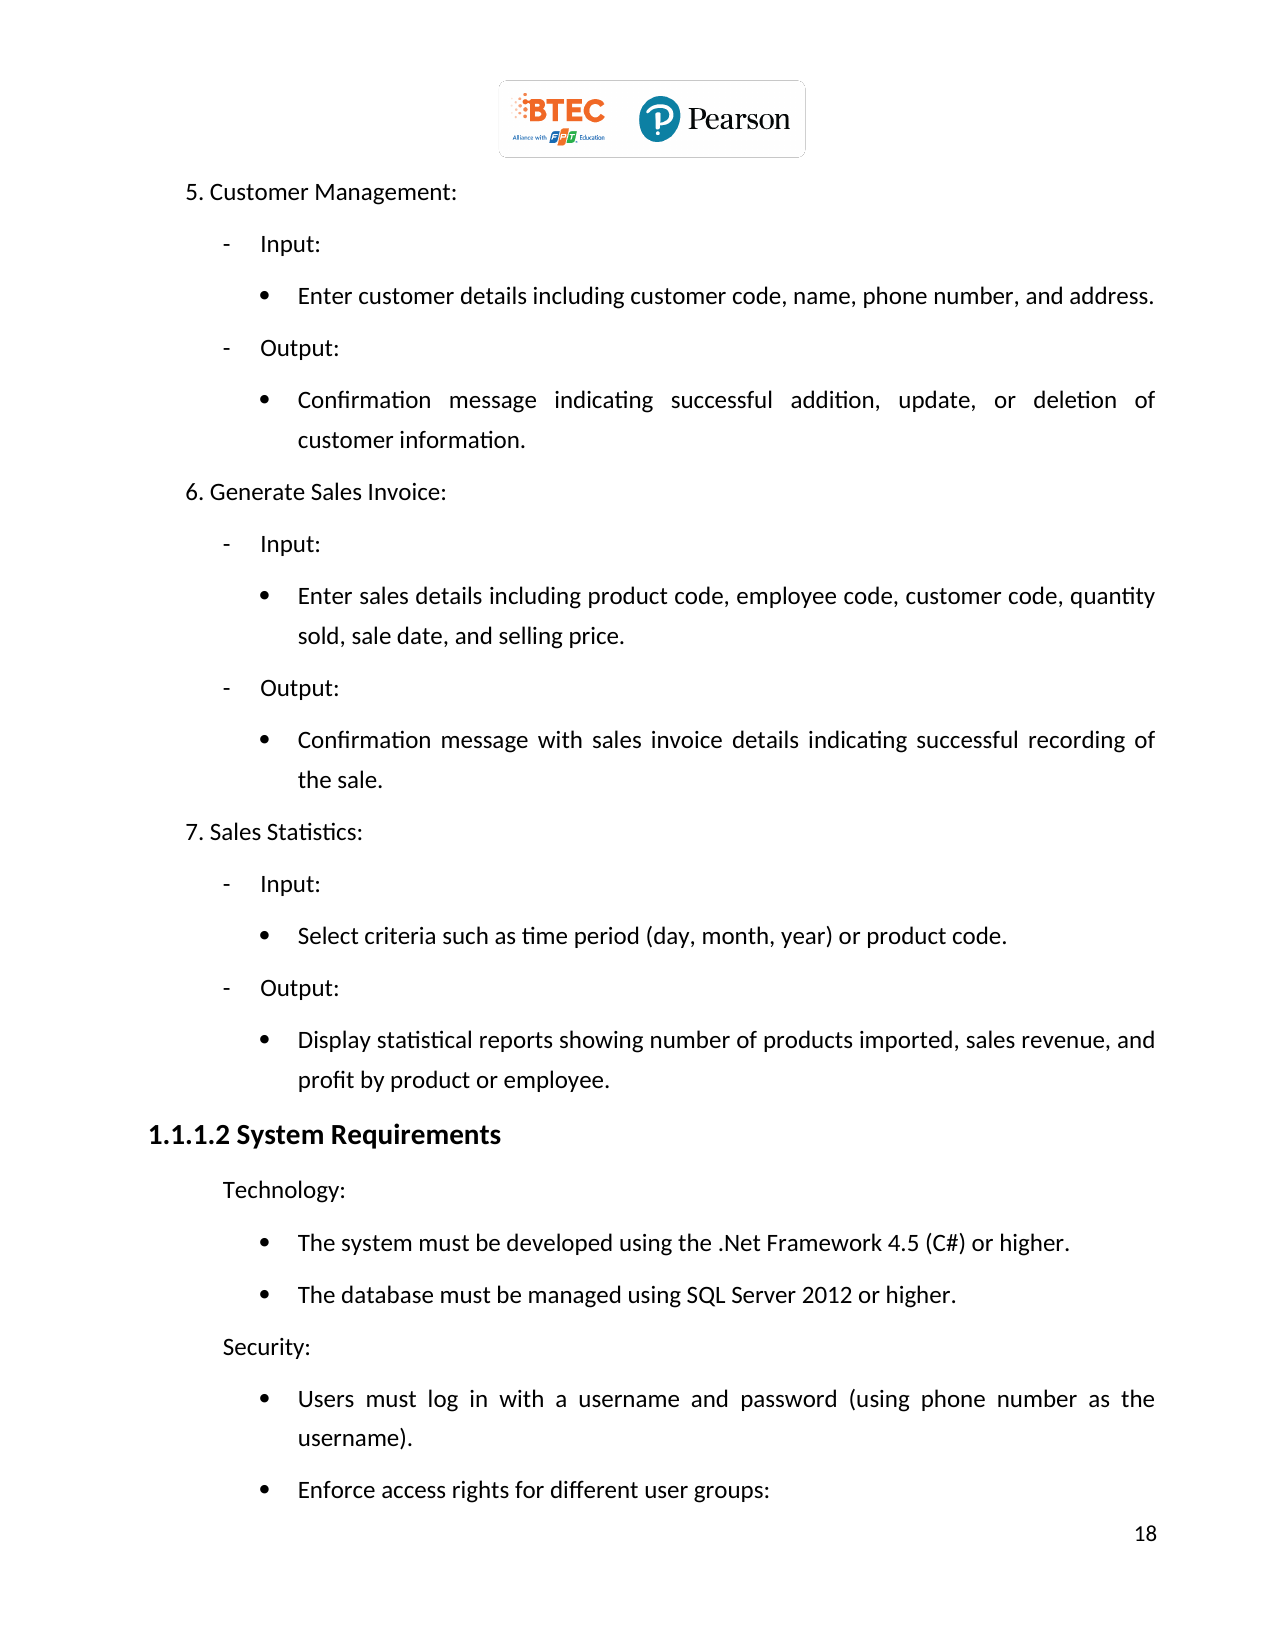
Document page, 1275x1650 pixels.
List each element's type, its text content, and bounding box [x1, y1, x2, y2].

text 7. Sales Statistics: [185, 816, 1157, 846]
list Enter customer details including customer code, name, phone number, and address. [260, 280, 1157, 311]
text Security: [223, 1331, 1157, 1361]
text 6. Generate Sales Invoice: [185, 476, 1157, 507]
list The database must be managed using SQL Server 2012 or higher. [260, 1279, 1157, 1309]
list Display statistical reports showing number of products imported, sales revenue, and profit by product or employee. [260, 1024, 1157, 1094]
list Select criteria such as time period (day, month, year) or product code. [260, 920, 1157, 951]
list Enforce access rights for different user groups: [260, 1474, 1157, 1505]
list Enter sales details including product code, employee code, customer code, quantity sold, sale date, and selling price. [260, 580, 1157, 651]
list Output: [223, 672, 1157, 703]
text Technology: [223, 1174, 1157, 1205]
list Confirmation message indicating successful addition, update, or deletion of customer information. [260, 384, 1157, 455]
list Input: [223, 228, 1157, 259]
text 5. Customer Management: [185, 176, 1157, 207]
picture [492, 75, 812, 164]
list Input: [223, 528, 1157, 559]
list Output: [223, 332, 1157, 363]
list Input: [223, 868, 1157, 898]
list Output: [223, 972, 1157, 1003]
list Confirmation message with sales invoice details indicating successful recording of the sale. [260, 724, 1157, 794]
list The system must be developed using the .Net Framework 4.5 (C#) or higher. [260, 1227, 1157, 1257]
list Users must log in with a username and password (using phone number as the username). [260, 1383, 1157, 1453]
text 1.1.1.2 System Requirements [148, 1116, 1157, 1151]
